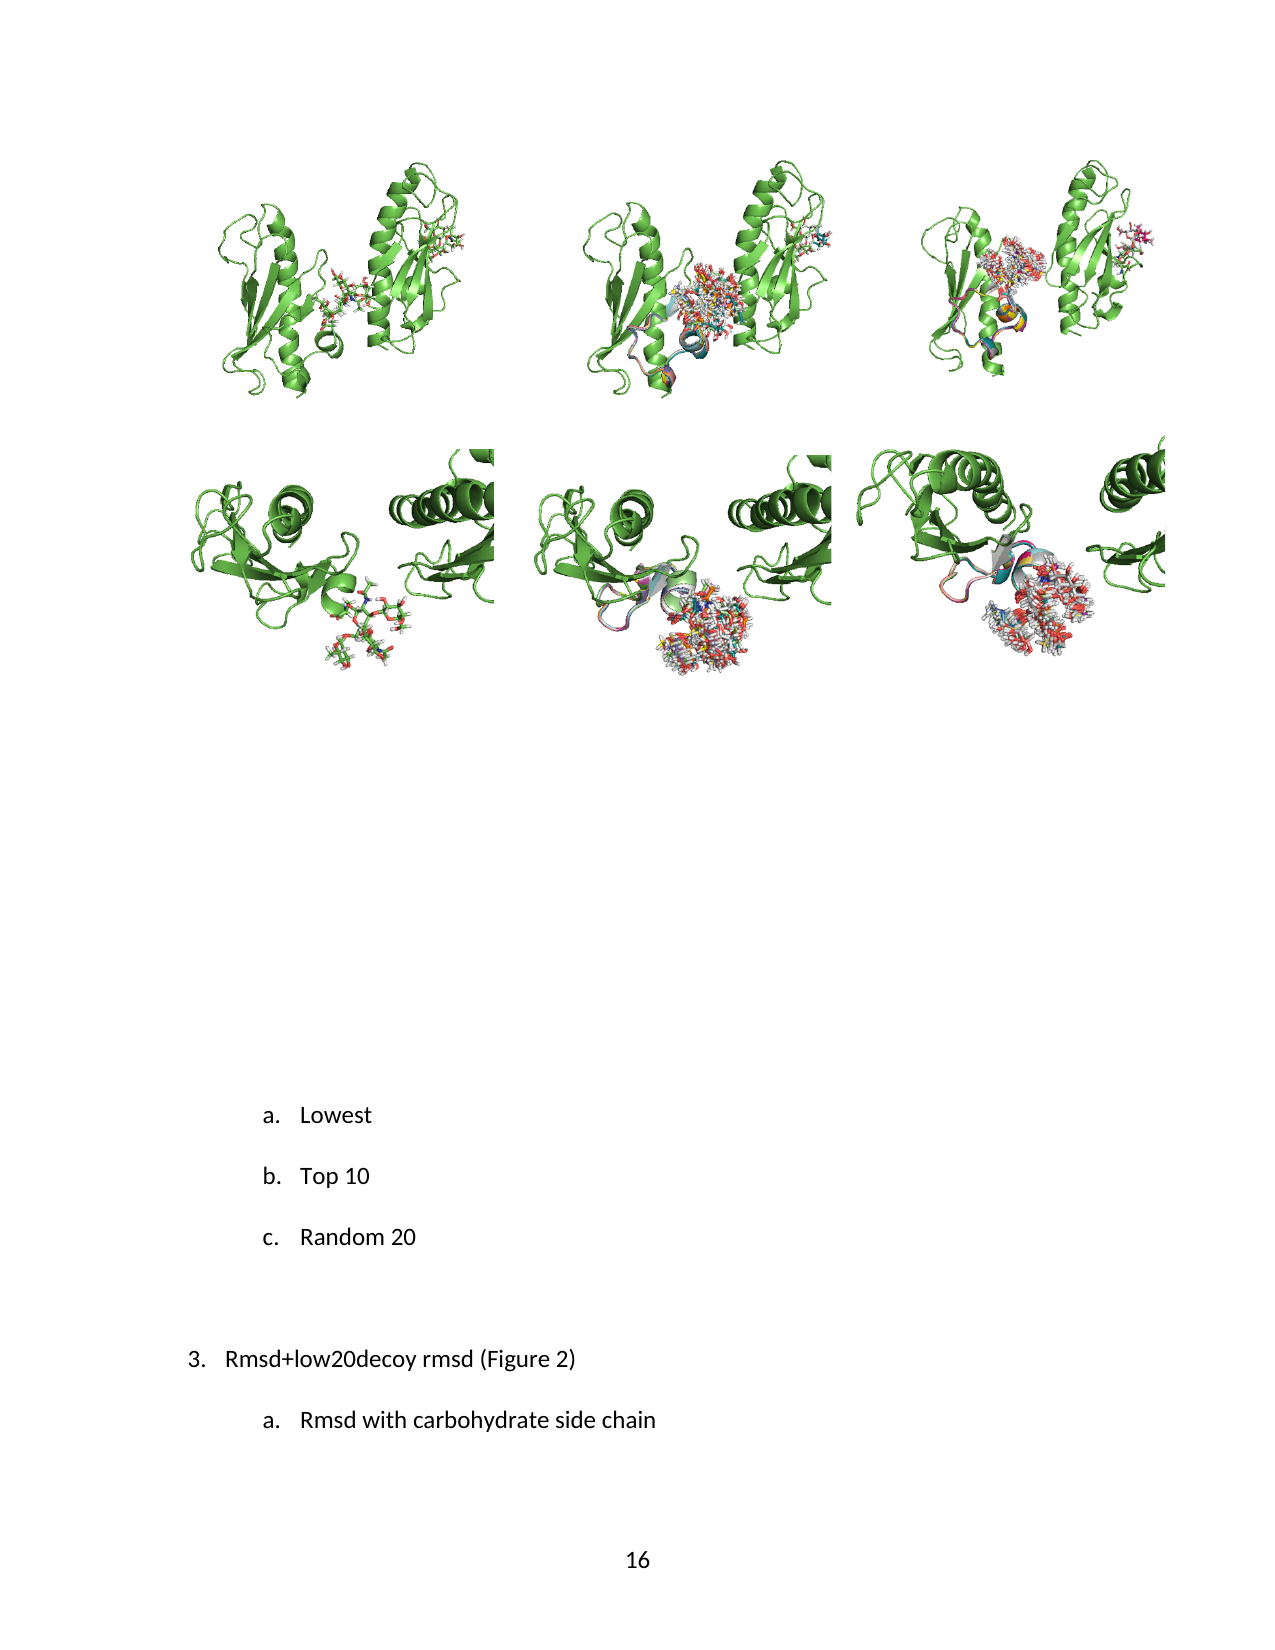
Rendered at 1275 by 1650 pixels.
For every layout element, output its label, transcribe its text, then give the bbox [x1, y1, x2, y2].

list Rmsd+low20decoy rmsd (Figure 2) [187, 1343, 1125, 1374]
picture [150, 150, 1185, 420]
list Rmsd with carbohydrate side chain [262, 1404, 1125, 1435]
picture [150, 449, 832, 703]
list Random 20 [262, 1221, 1125, 1252]
list Lowest [262, 1099, 1125, 1130]
list Top 10 [262, 1160, 1125, 1191]
picture [833, 428, 1166, 672]
